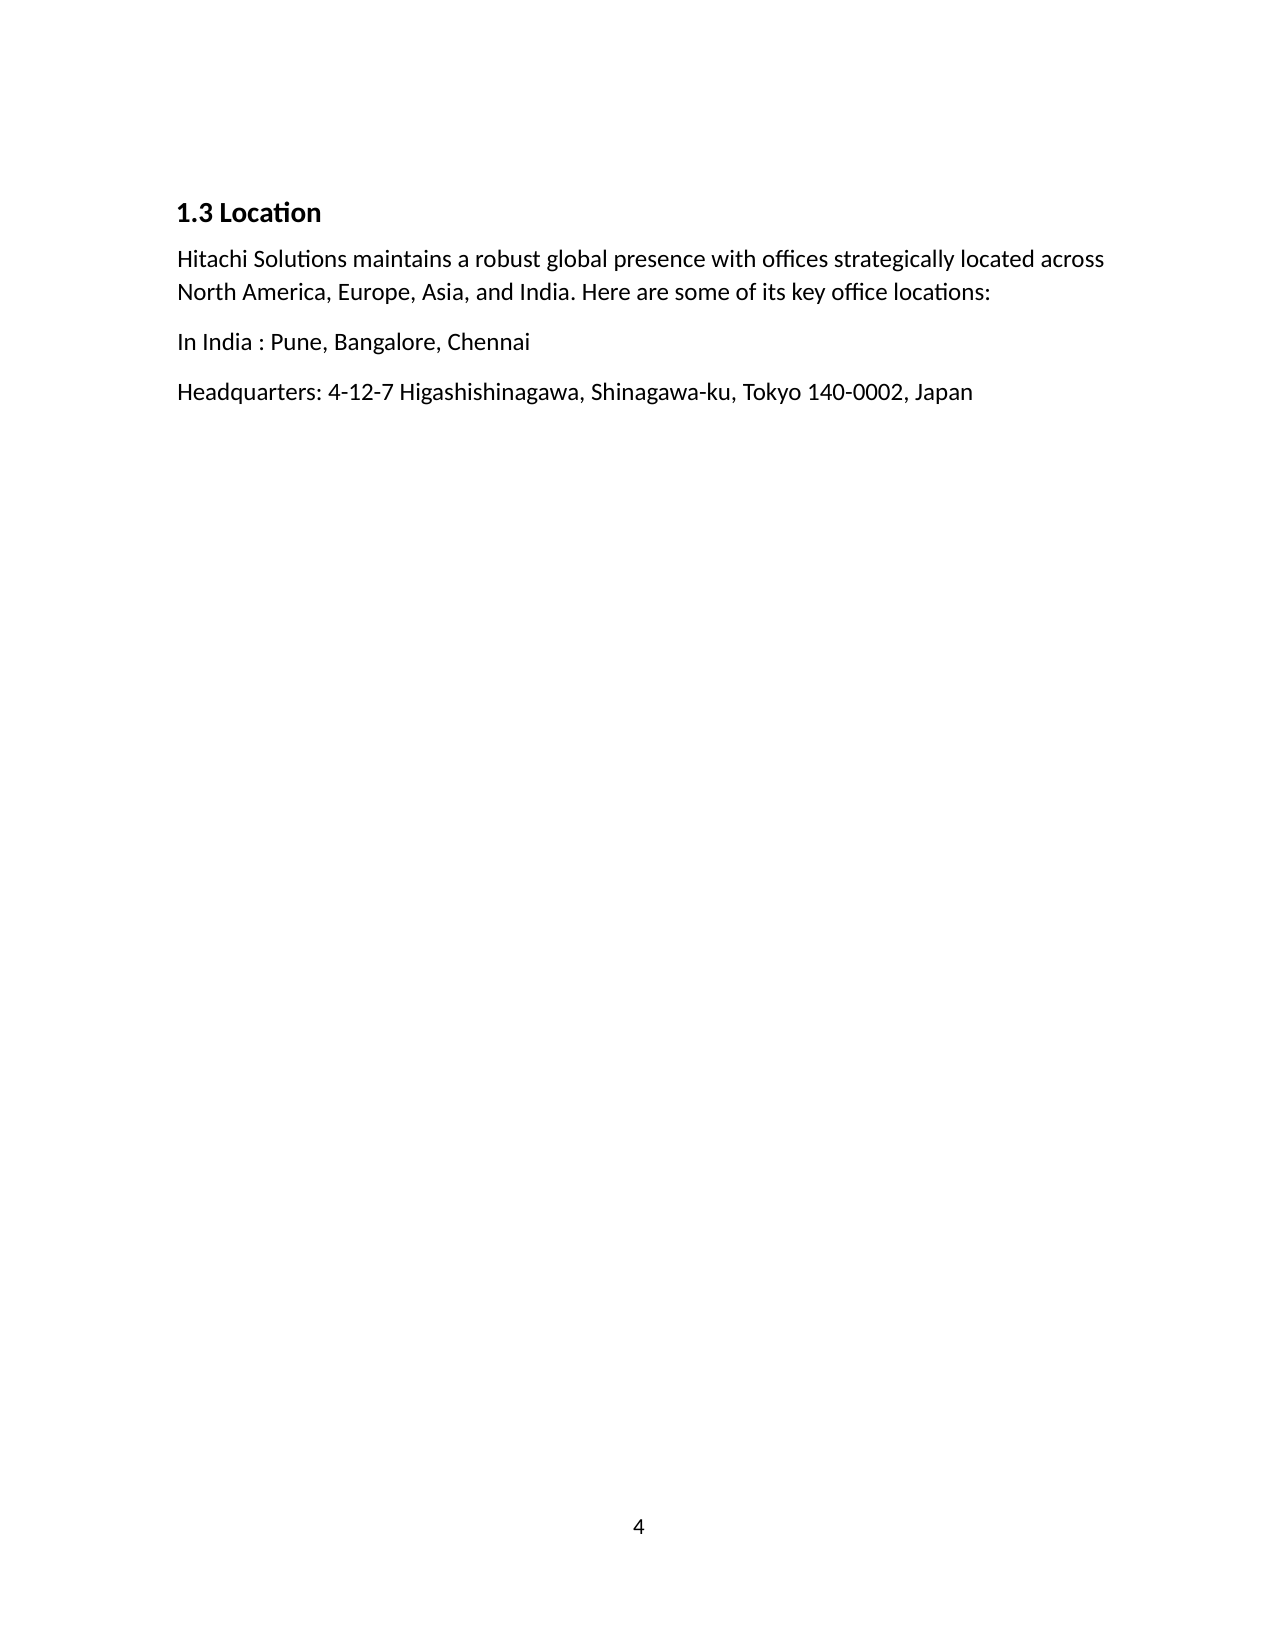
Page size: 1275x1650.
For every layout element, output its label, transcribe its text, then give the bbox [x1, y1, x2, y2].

subtitle 1.3 Location [176, 194, 1118, 230]
text Hitachi Solutions maintains a robust global presence with offices strategically located across North America, Europe, Asia, and India. Here are some of its key office locations: [177, 243, 1118, 307]
text Headquarters: 4-12-7 Higashishinagawa, Shinagawa-ku, Tokyo 140-0002, Japan [177, 376, 1118, 407]
text In India : Pune, Bangalore, Chennai [177, 326, 1118, 357]
